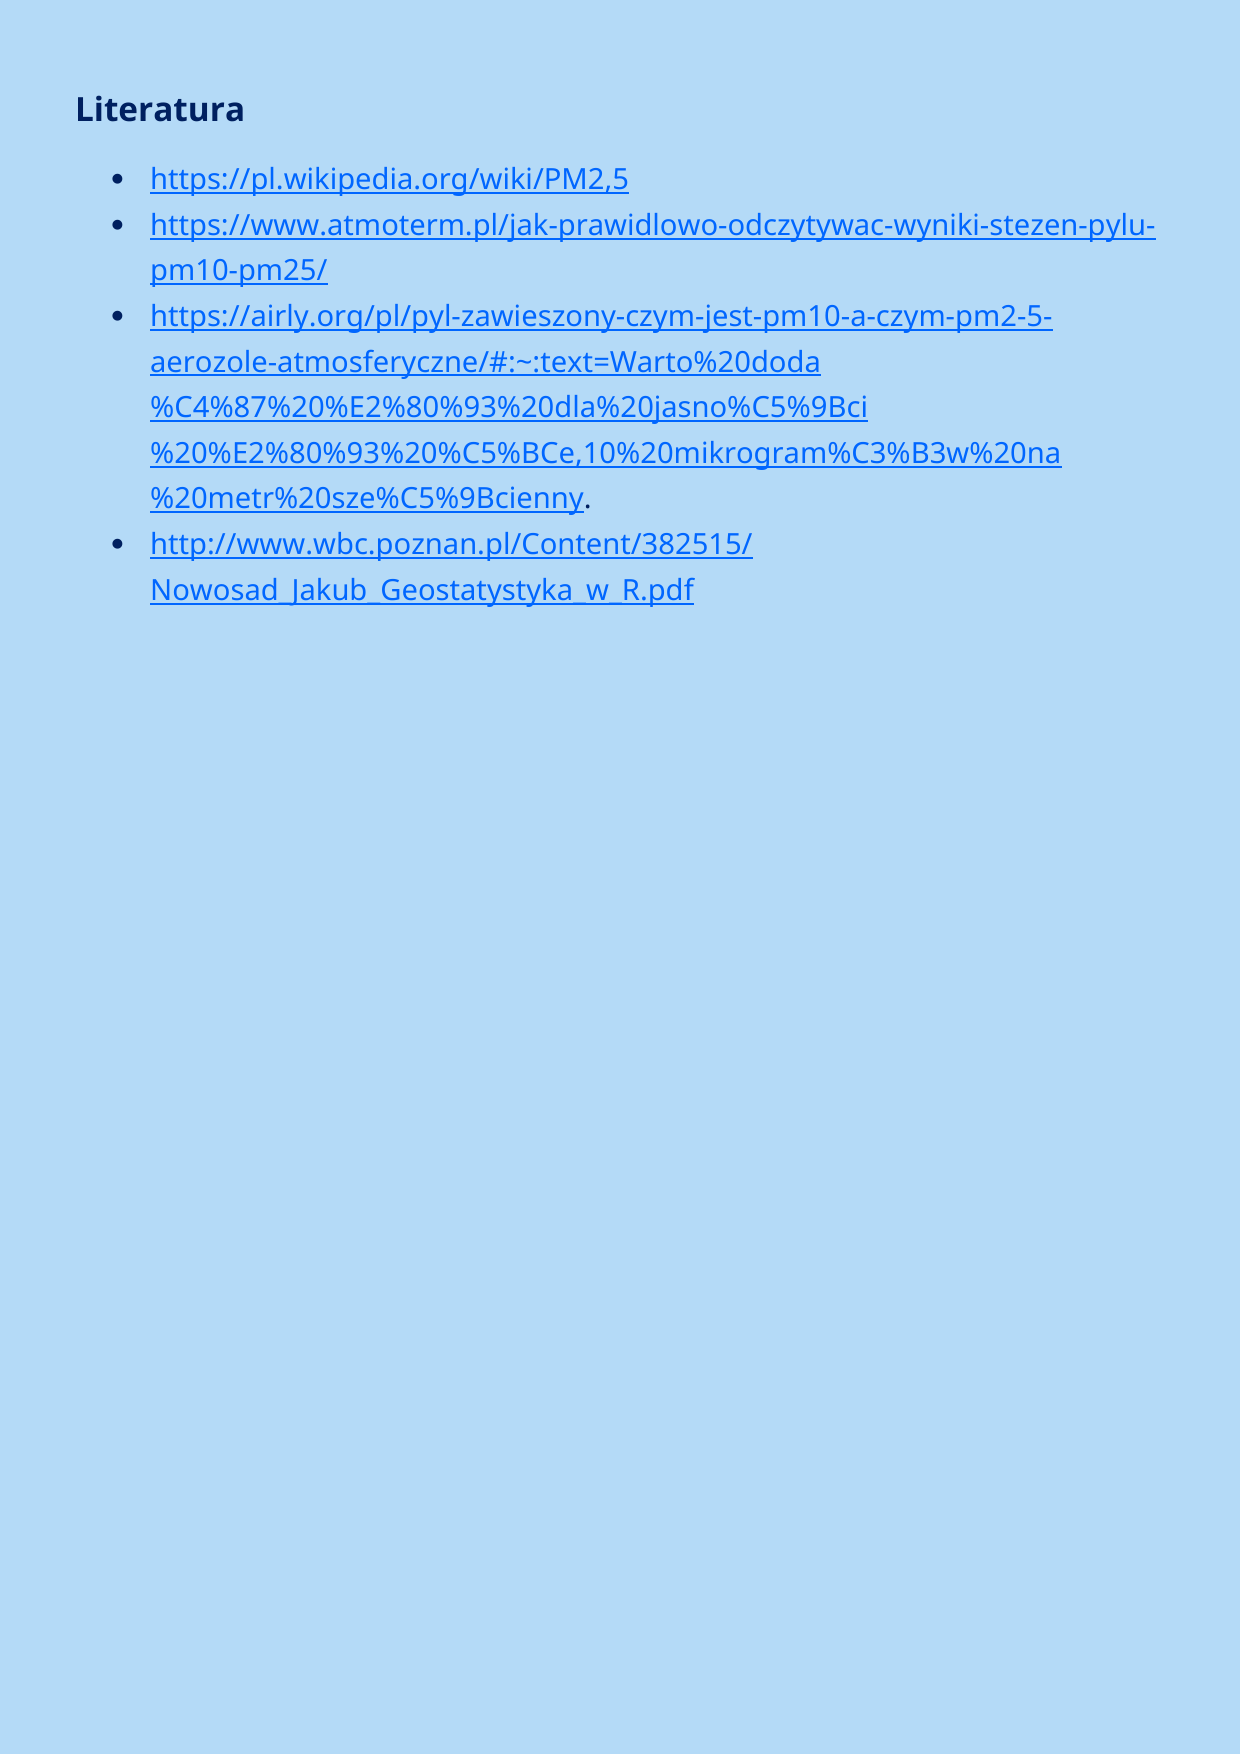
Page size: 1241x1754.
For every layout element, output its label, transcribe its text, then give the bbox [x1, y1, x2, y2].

list https://www.atmoterm.pl/jak-prawidlowo-odczytywac-wyniki-stezen-pylu-pm10-pm25/ [112, 204, 1165, 289]
list http://www.wbc.poznan.pl/Content/382515/Nowosad_Jakub_Geostatystyka_w_R.pdf [112, 523, 1165, 609]
list https://airly.org/pl/pyl-zawieszony-czym-jest-pm10-a-czym-pm2-5-aerozole-atmosferyczne/#:~:text=Warto%20doda%C4%87%20%E2%80%93%20dla%20jasno%C5%9Bci%20%E2%80%93%20%C5%BCe,10%20mikrogram%C3%B3w%20na%20metr%20sze%C5%9Bcienny. [112, 295, 1165, 517]
text Literatura [75, 85, 1165, 131]
list https://pl.wikipedia.org/wiki/PM2,5 [112, 158, 1165, 198]
